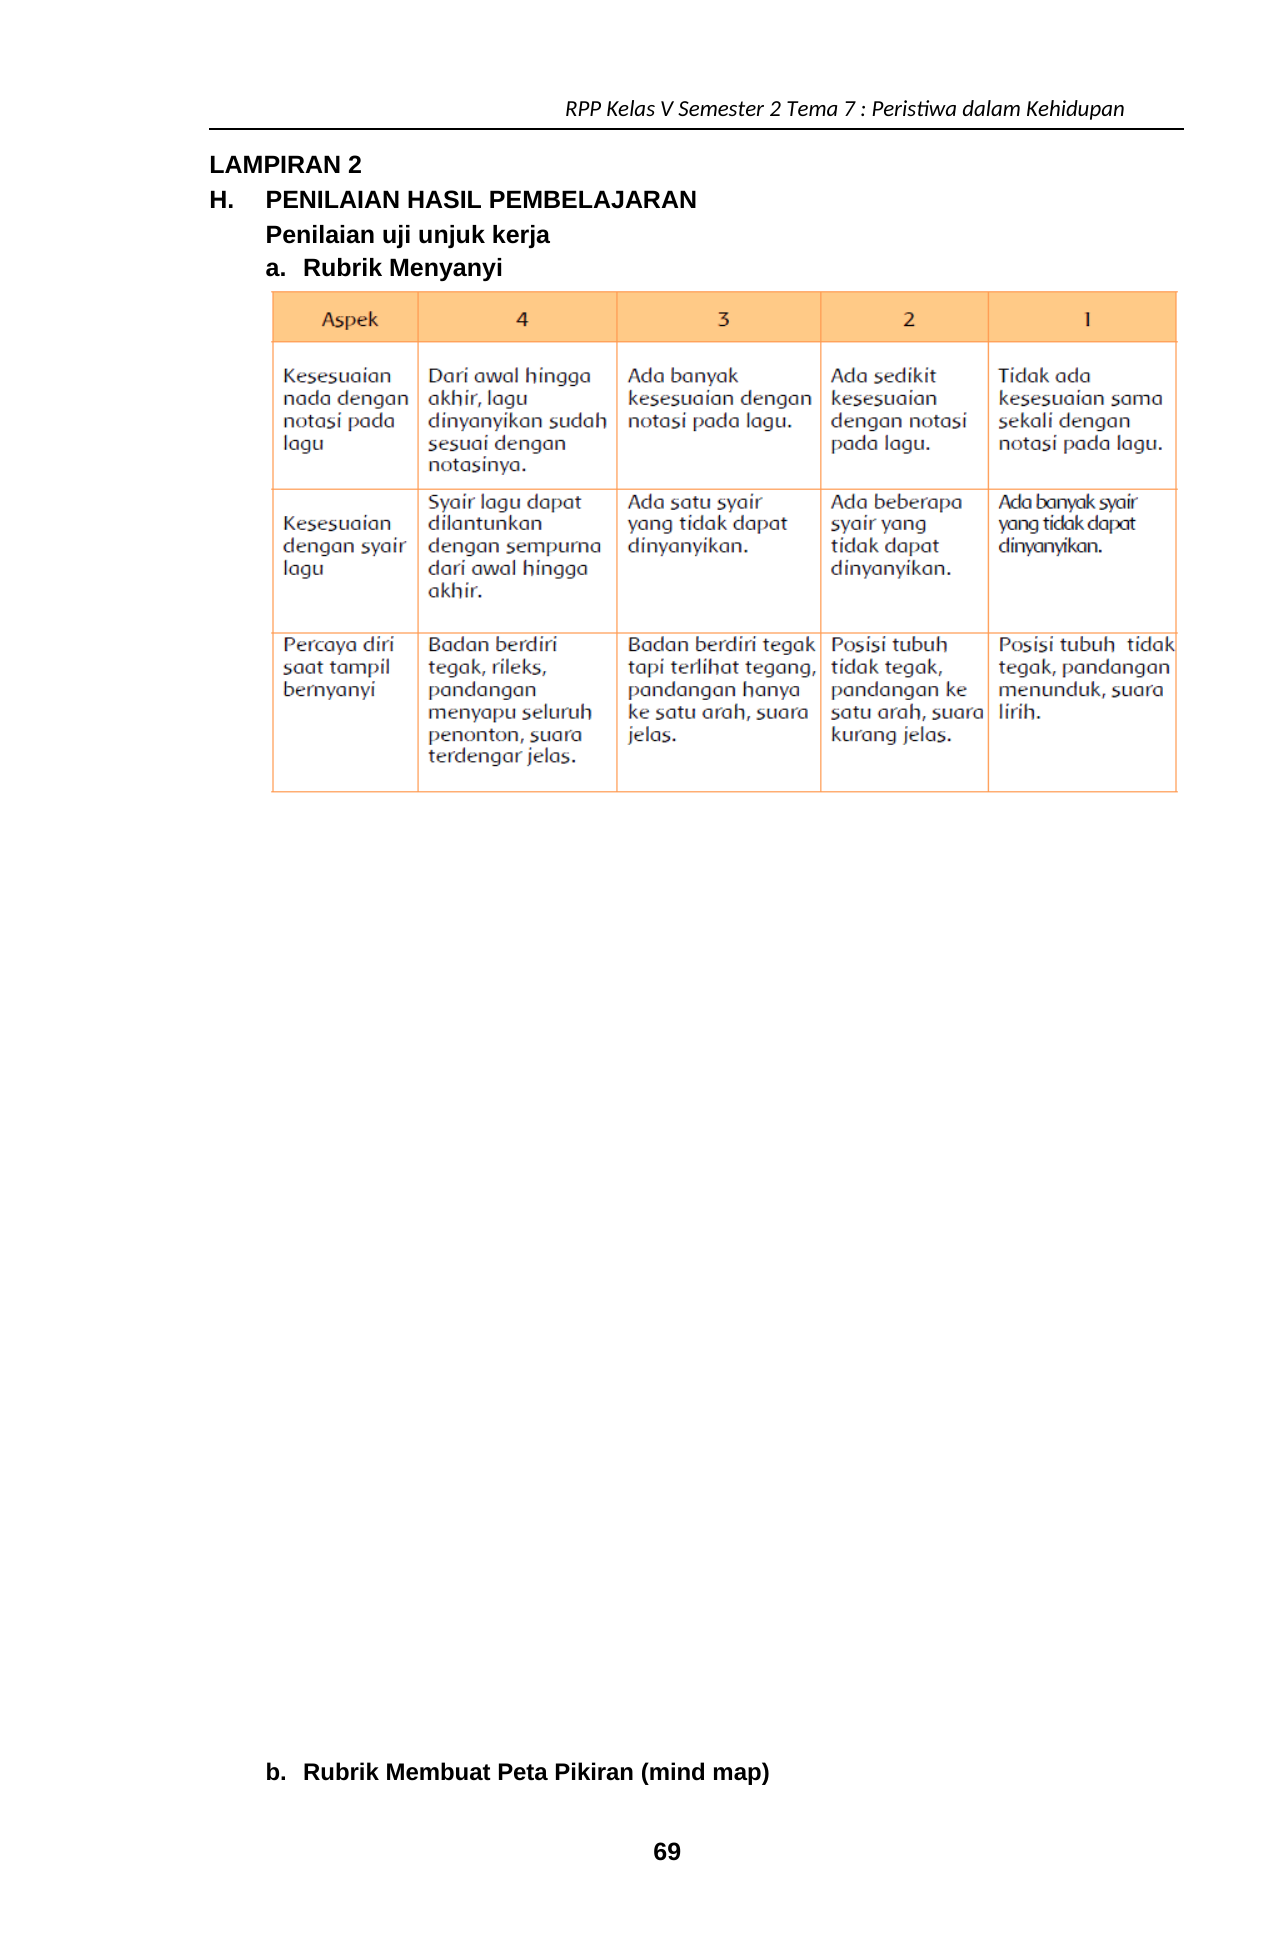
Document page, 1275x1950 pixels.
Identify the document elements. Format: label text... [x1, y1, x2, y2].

text H. PENILAIAN HASIL PEMBELAJARAN [209, 185, 1125, 214]
text Penilaian uji unjuk kerja [265, 220, 1125, 249]
list Rubrik Menyanyi [265, 253, 1125, 282]
text LAMPIRAN 2 [209, 150, 1125, 179]
list Rubrik Membuat Peta Pikiran (mind map) [265, 1757, 1125, 1785]
